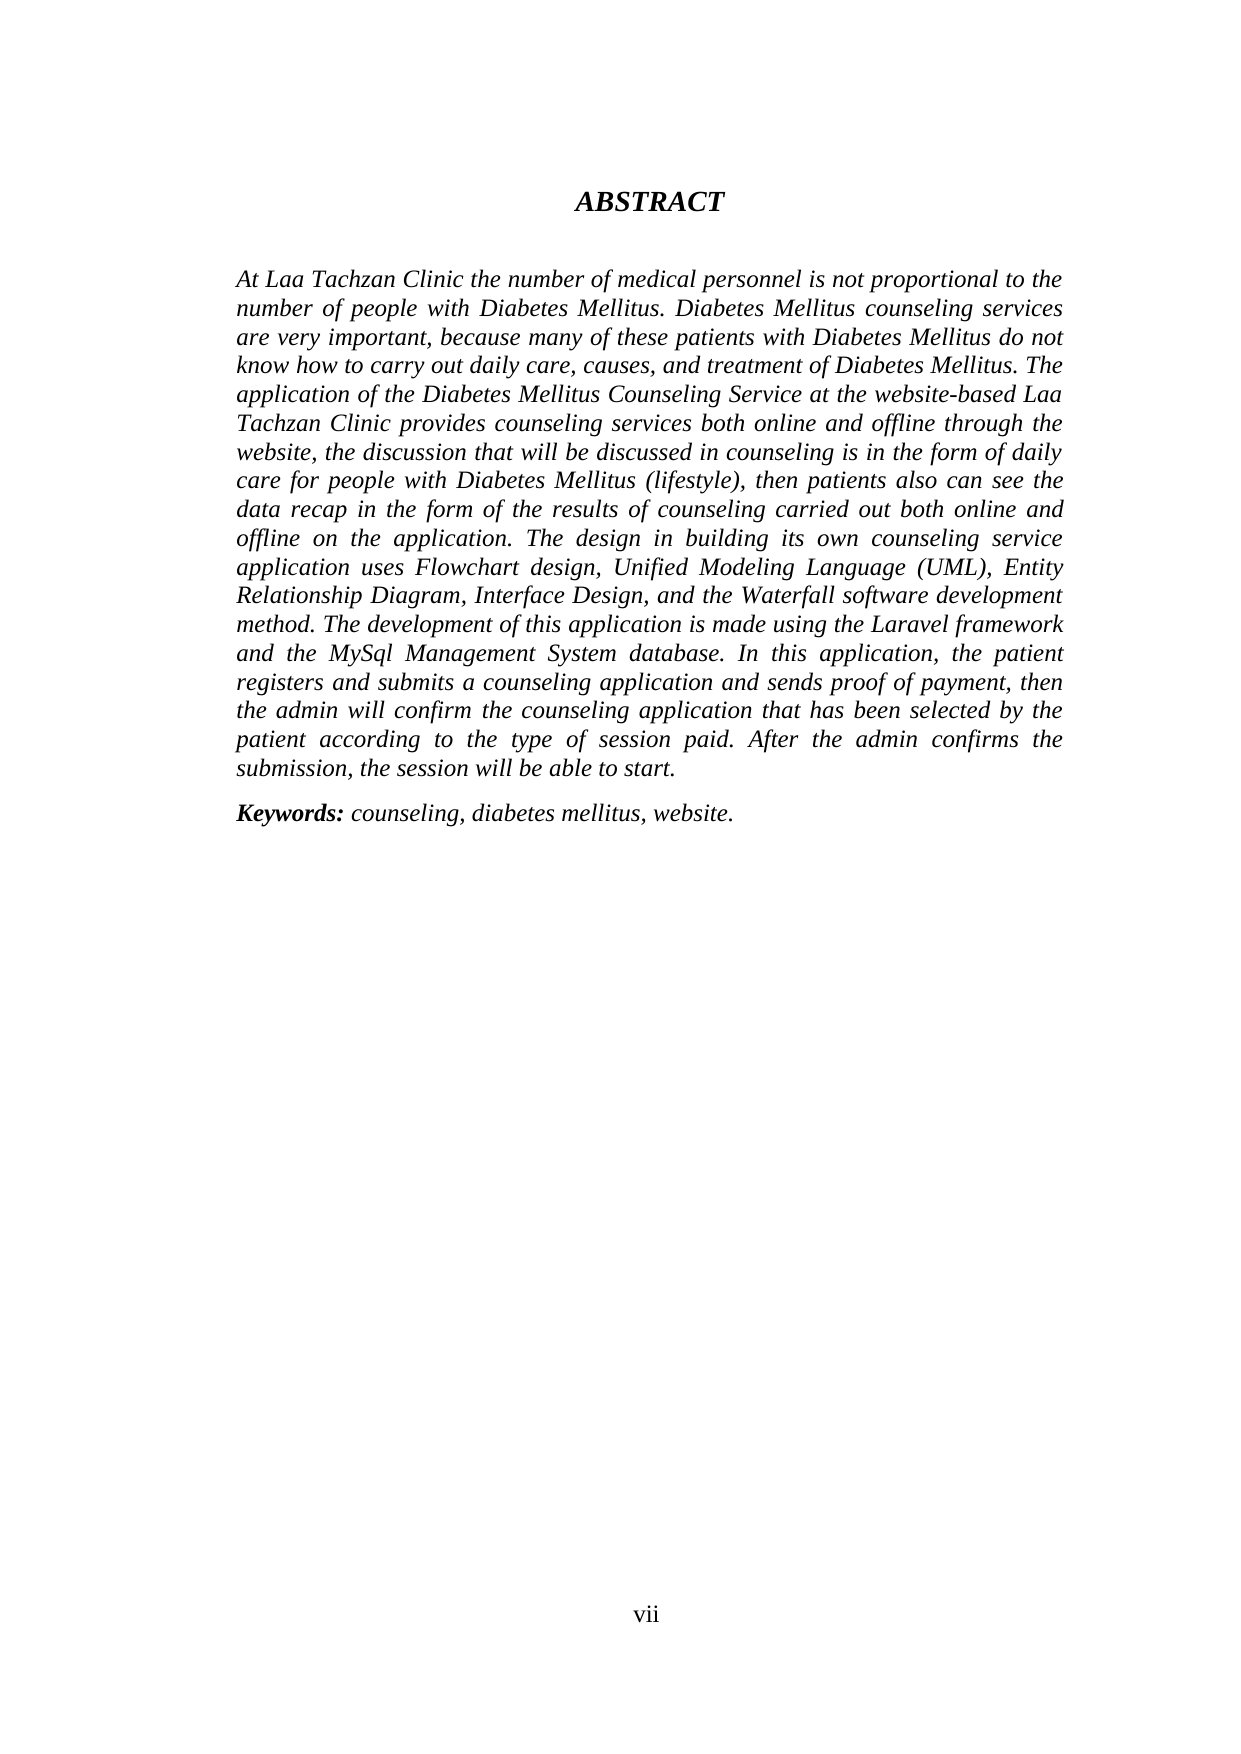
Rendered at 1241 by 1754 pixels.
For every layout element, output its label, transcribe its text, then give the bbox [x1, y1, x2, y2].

subtitle ABSTRACT [248, 184, 1052, 217]
text At Laa Tachzan Clinic the number of medical personnel is not proportional to the number of people with Diabetes Mellitus. Diabetes Mellitus counseling services are very important, because many of these patients with Diabetes Mellitus do not know how to carry out daily care, causes, and treatment of Diabetes Mellitus. The application of the Diabetes Mellitus Counseling Service at the website-based Laa Tachzan Clinic provides counseling services both online and offline through the website, the discussion that will be discussed in counseling is in the form of daily care for people with Diabetes Mellitus (lifestyle), then patients also can see the data recap in the form of the results of counseling carried out both online and offline on the application. The design in building its own counseling service application uses Flowchart design, Unified Modeling Language (UML), Entity Relationship Diagram, Interface Design, and the Waterfall software development method. The development of this application is made using the Laravel framework and the MySql Management System database. In this application, the patient registers and submits a counseling application and sends proof of payment, then the admin will confirm the counseling application that has been selected by the patient according to the type of session paid. After the admin confirms the submission, the session will be able to start. [236, 264, 1064, 782]
text Keywords: counseling, diabetes mellitus, website. [236, 798, 1130, 827]
